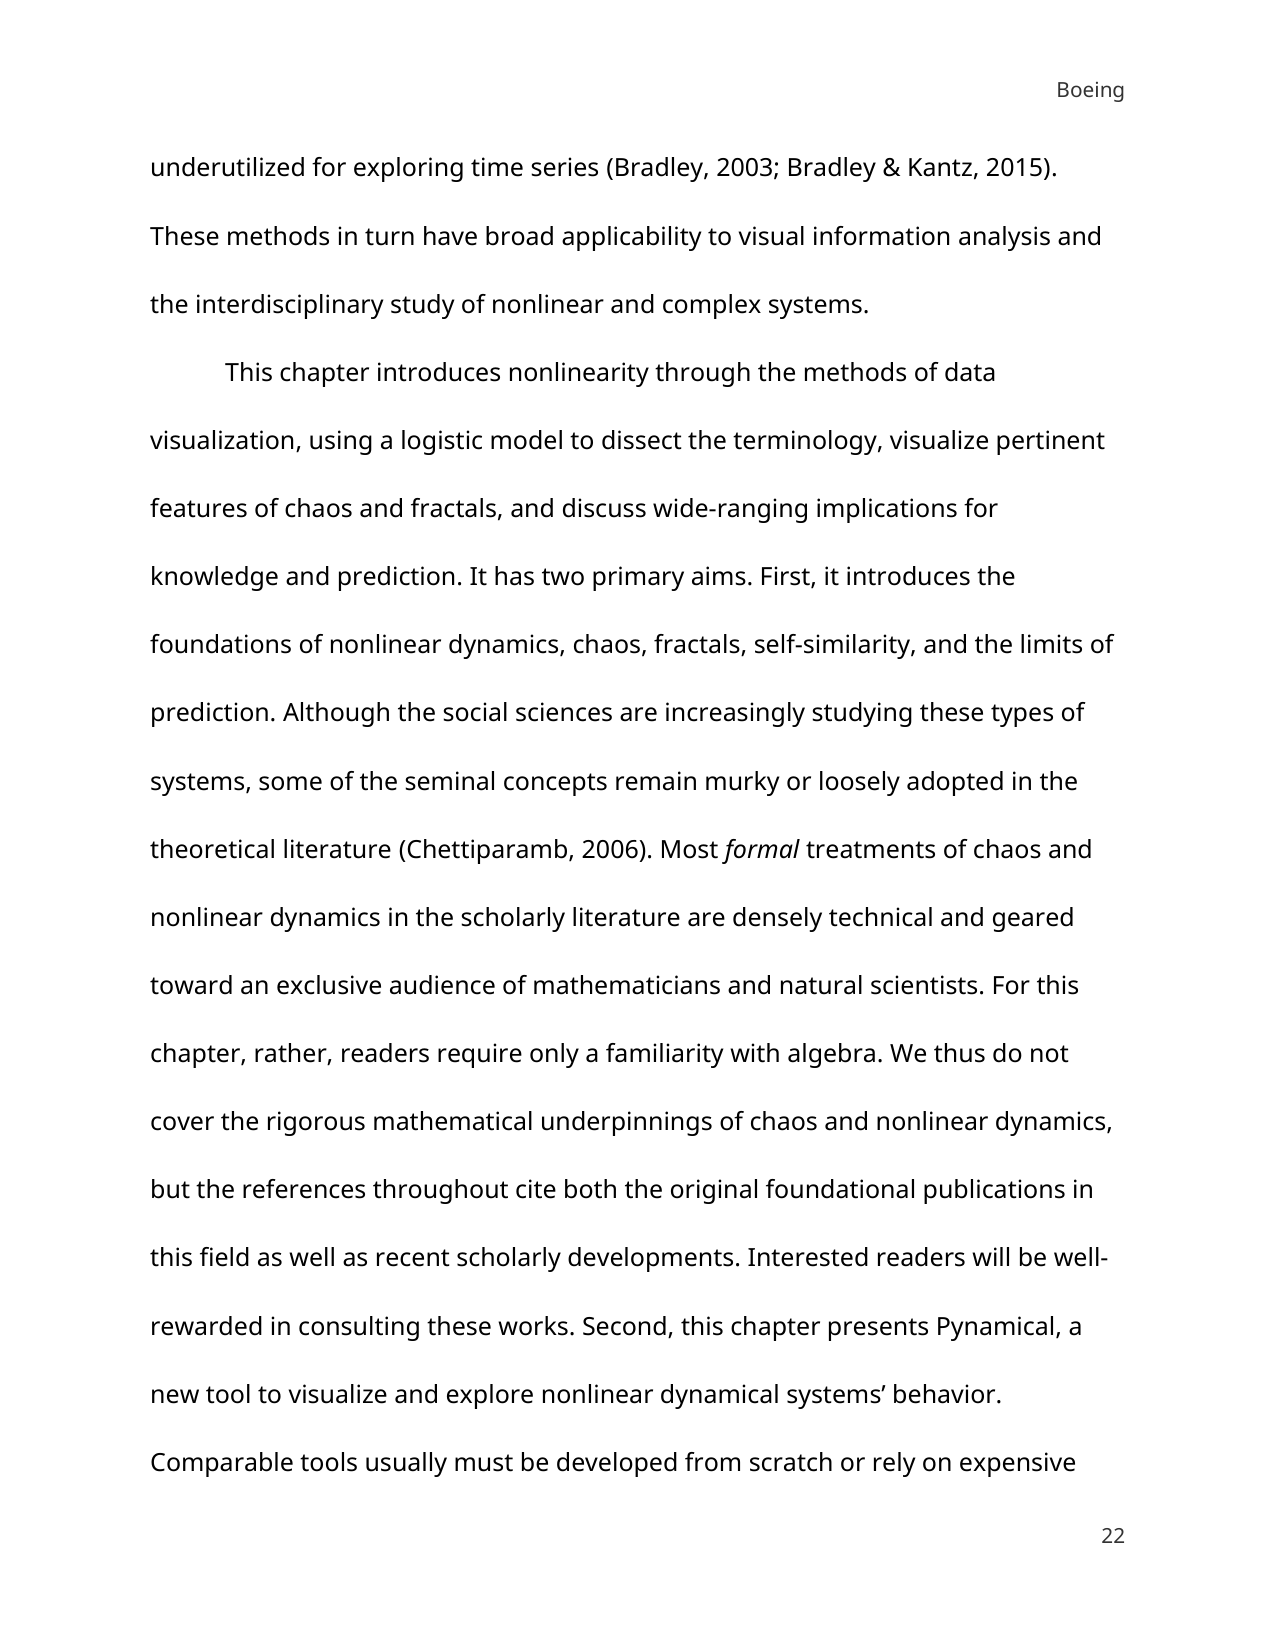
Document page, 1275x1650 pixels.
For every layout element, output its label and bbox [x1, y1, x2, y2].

text [150, 354, 1125, 1478]
text [150, 150, 1125, 320]
